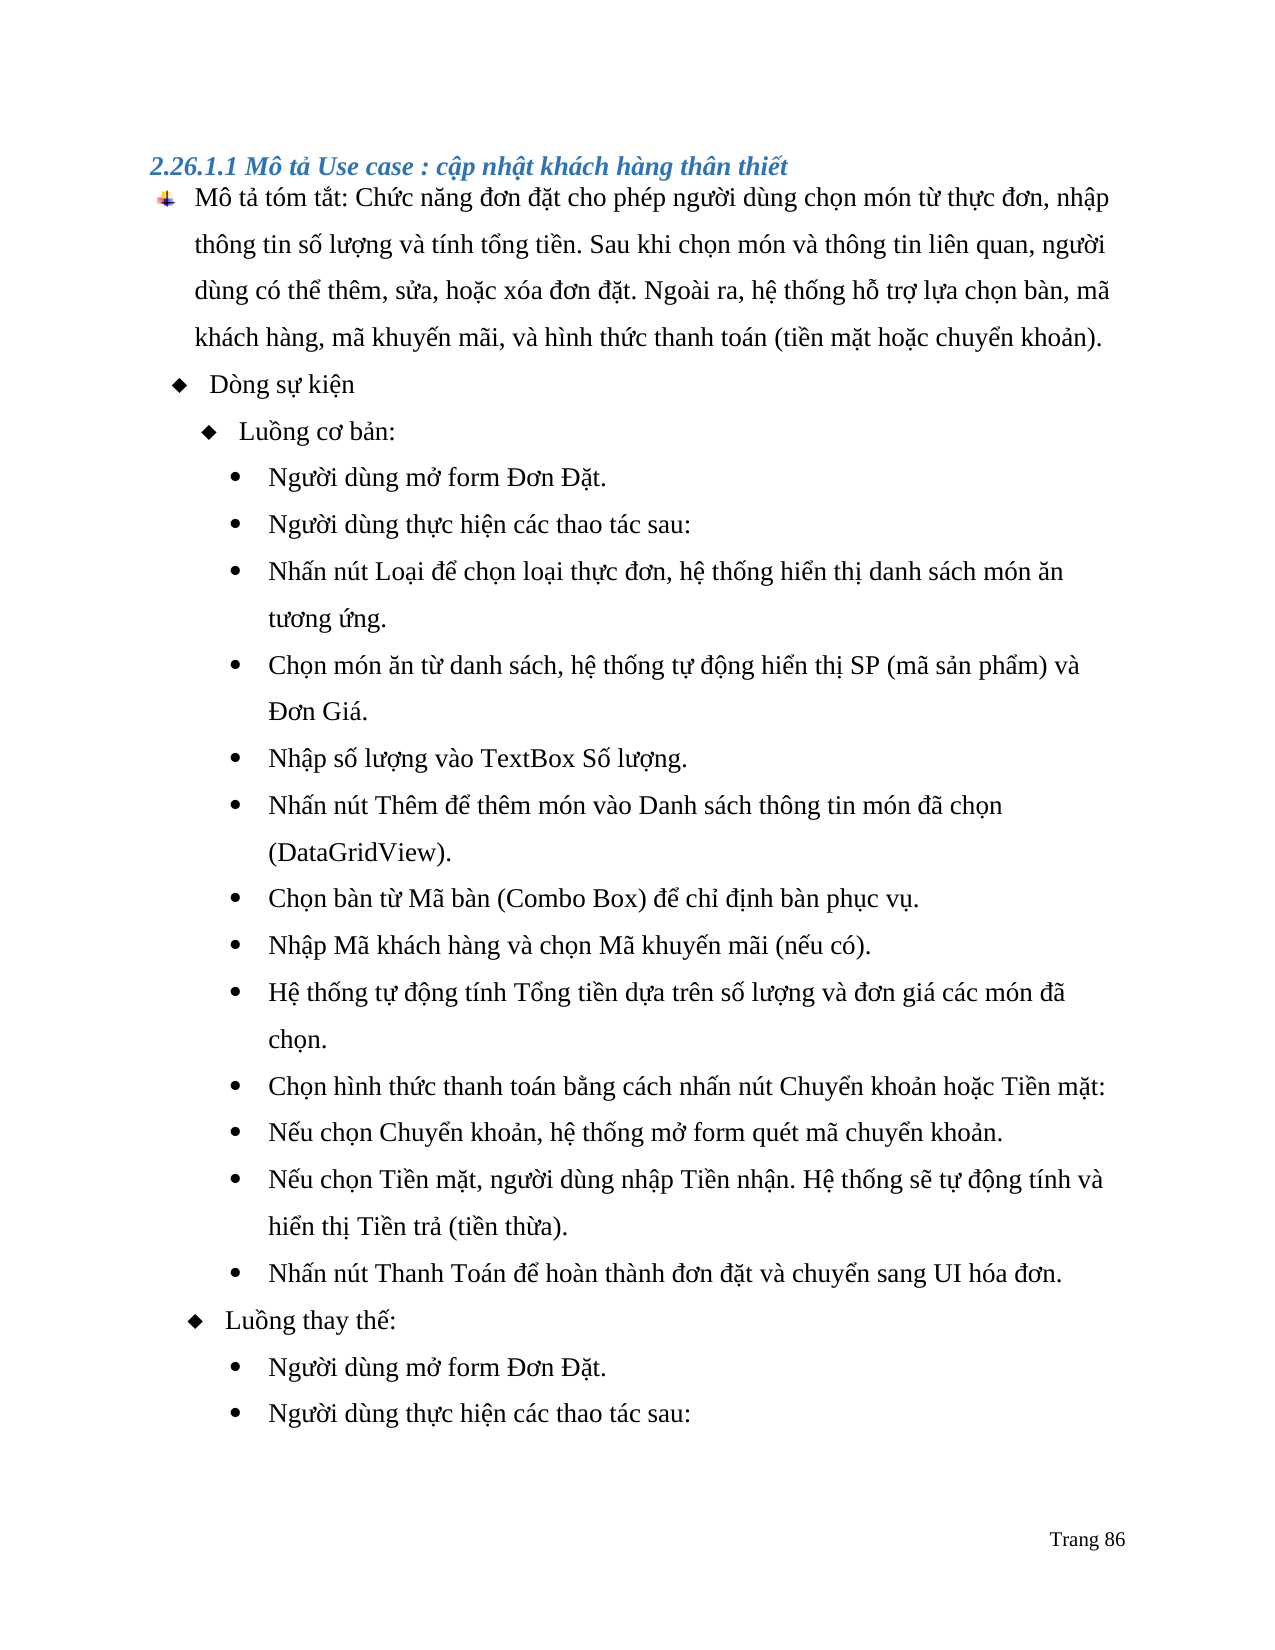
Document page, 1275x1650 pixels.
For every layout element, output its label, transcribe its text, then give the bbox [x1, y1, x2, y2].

list Dòng sự kiện [172, 368, 1125, 399]
list Mô tả tóm tắt: Chức năng đơn đặt cho phép người dùng chọn món từ thực đơn, nhập thông tin số lượng và tính tổng tiền. Sau khi chọn món và thông tin liên quan, người dùng có thể thêm, sửa, hoặc xóa đơn đặt. Ngoài ra, hệ thống hỗ trợ lựa chọn bàn, mã khách hàng, mã khuyến mãi, và hình thức thanh toán (tiền mặt hoặc chuyển khoản). [157, 181, 1125, 352]
list Người dùng mở form Đơn Đặt. [231, 1351, 1125, 1382]
list Luồng thay thế: [187, 1304, 1125, 1335]
list Người dùng thực hiện các thao tác sau: [231, 508, 1125, 540]
list Người dùng mở form Đơn Đặt. [231, 462, 1125, 493]
list Luồng cơ bản: [201, 415, 1125, 446]
list Chọn hình thức thanh toán bằng cách nhấn nút Chuyển khoản hoặc Tiền mặt: [231, 1070, 1125, 1101]
list Nhấn nút Thanh Toán để hoàn thành đơn đặt và chuyển sang UI hóa đơn. [231, 1257, 1125, 1288]
list Nhấn nút Thêm để thêm món vào Danh sách thông tin món đã chọn (DataGridView). [231, 789, 1125, 867]
list Nhập Mã khách hàng và chọn Mã khuyến mãi (nếu có). [231, 929, 1125, 961]
list Hệ thống tự động tính Tổng tiền dựa trên số lượng và đơn giá các món đã chọn. [231, 976, 1125, 1054]
list Nhấn nút Loại để chọn loại thực đơn, hệ thống hiển thị danh sách món ăn tương ứng. [231, 555, 1125, 633]
list Người dùng thực hiện các thao tác sau: [231, 1397, 1125, 1429]
list Nhập số lượng vào TextBox Số lượng. [231, 742, 1125, 773]
picture [157, 189, 175, 207]
list Nếu chọn Tiền mặt, người dùng nhập Tiền nhận. Hệ thống sẽ tự động tính và hiển thị Tiền trả (tiền thừa). [231, 1163, 1125, 1241]
list Chọn bàn từ Mã bàn (Combo Box) để chỉ định bàn phục vụ. [231, 882, 1125, 914]
subtitle 2.26.1.1 Mô tả Use case : cập nhật khách hàng thân thiết [150, 150, 1125, 181]
list Chọn món ăn từ danh sách, hệ thống tự động hiển thị SP (mã sản phẩm) và Đơn Giá. [231, 649, 1125, 727]
list Nếu chọn Chuyển khoản, hệ thống mở form quét mã chuyển khoản. [231, 1117, 1125, 1148]
